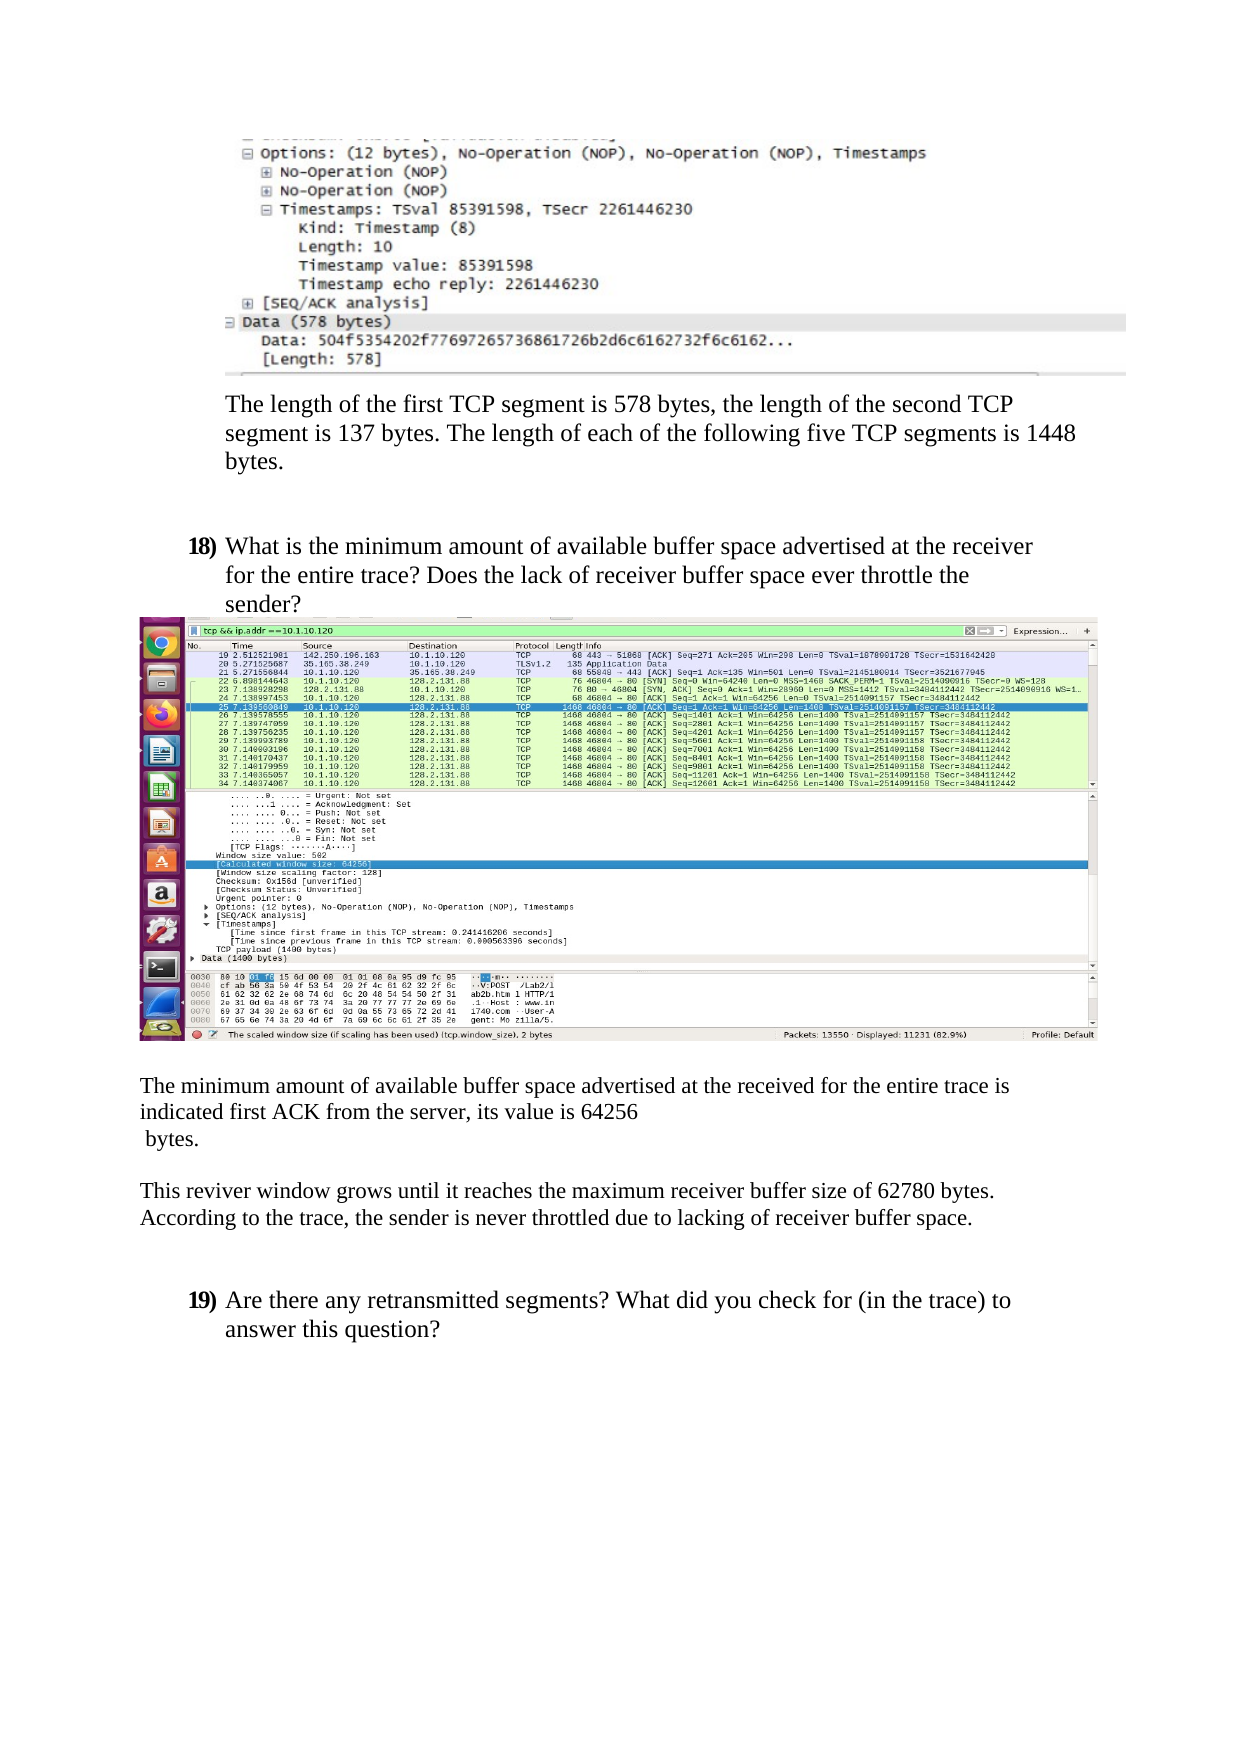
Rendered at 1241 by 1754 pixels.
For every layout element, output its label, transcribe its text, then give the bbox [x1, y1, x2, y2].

list Are there any retransmitted segments? What did you check for (in the trace) to answer this question? [187, 1285, 1088, 1343]
text The length of the first TCP segment is 578 bytes, the length of the second TCP segment is 137 bytes. The length of each of the following five TCP segments is 1448 bytes. [225, 390, 1078, 475]
picture [139, 617, 1098, 1041]
picture [225, 139, 1126, 376]
text This reviver window grows until it reaches the maximum receiver buffer size of 62780 bytes. According to the trace, the sender is never throttled due to lacking of receiver buffer space. [139, 1177, 997, 1230]
list What is the minimum amount of available buffer space advertised at the receiver for the entire trace? Does the lack of receiver buffer space ever throttle the sender? [187, 531, 1052, 617]
text bytes. [145, 1125, 1240, 1151]
text The minimum amount of available buffer space advertised at the received for the entire trace is indicated first ACK from the server, its value is 64256 [139, 1072, 1012, 1125]
